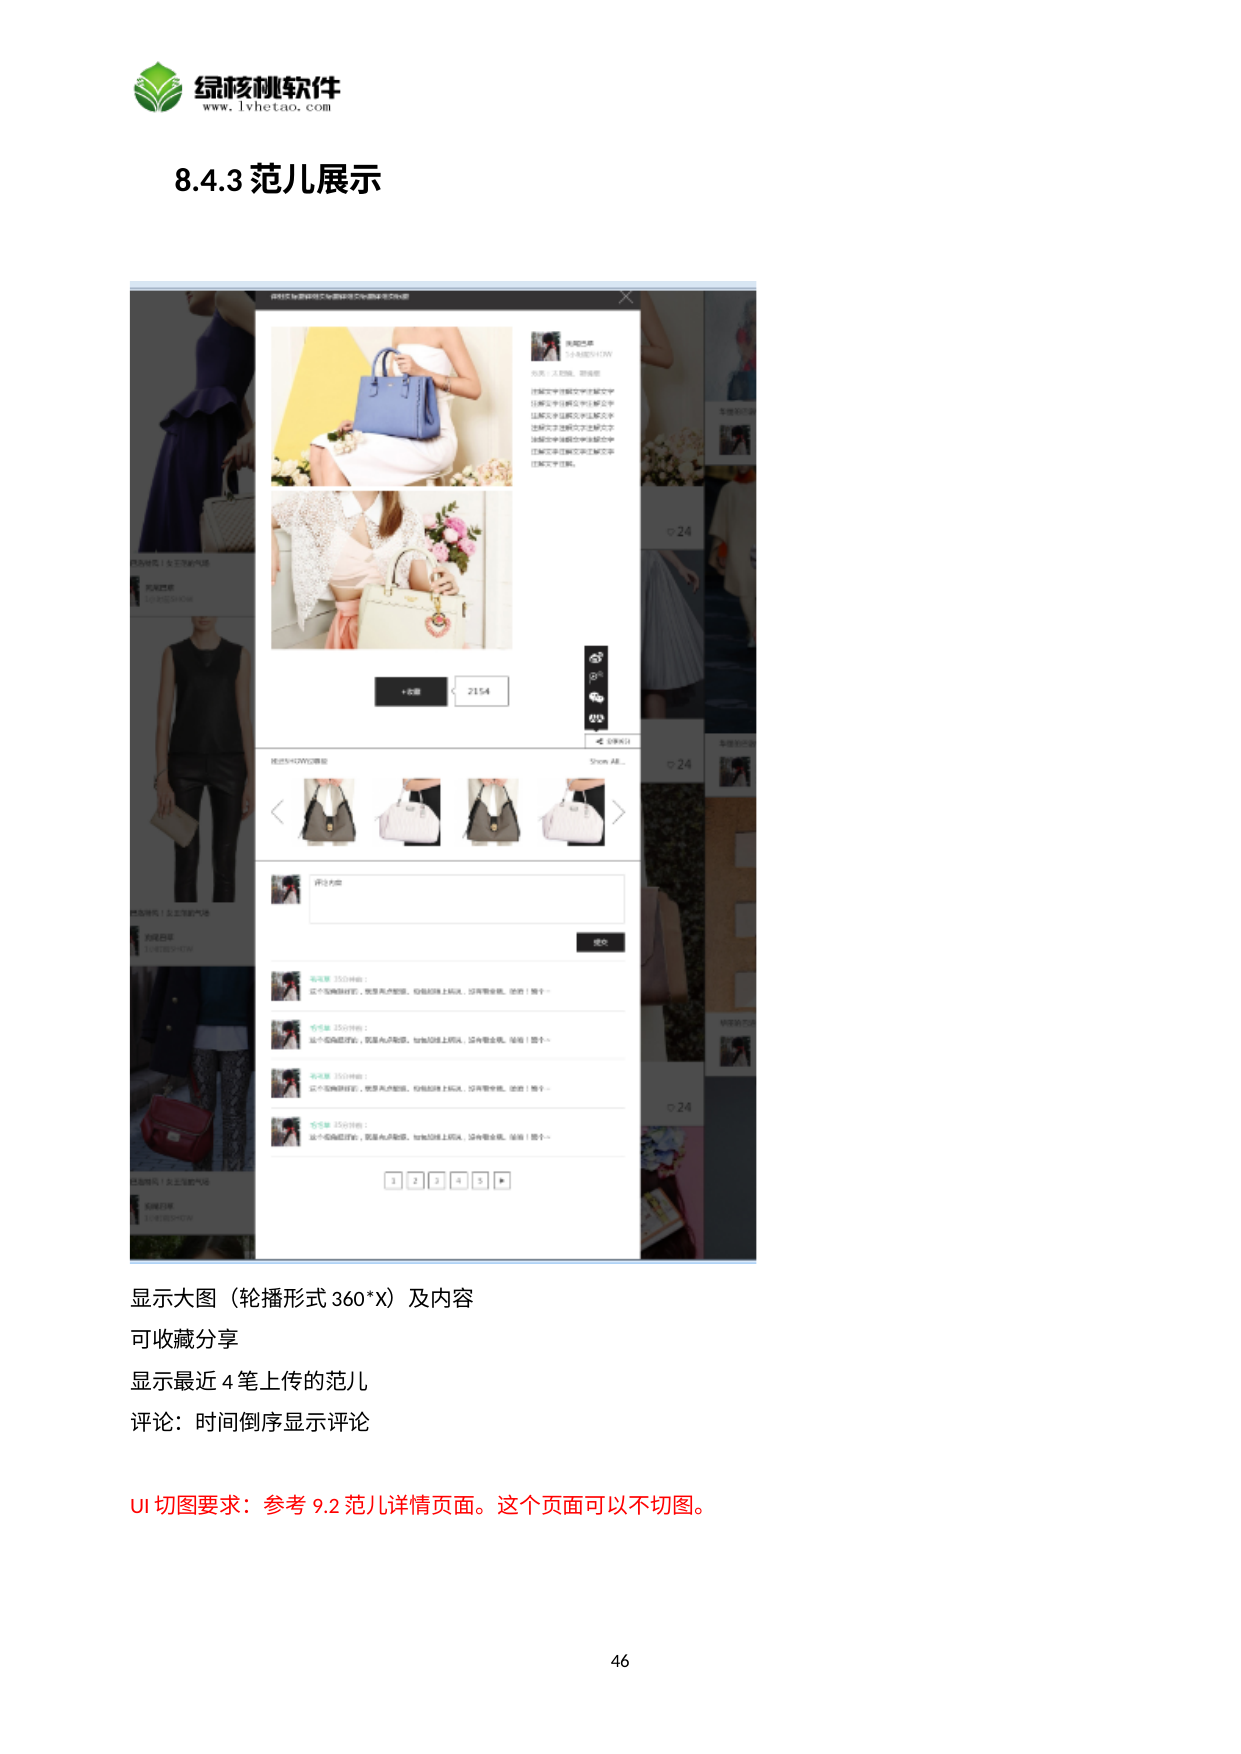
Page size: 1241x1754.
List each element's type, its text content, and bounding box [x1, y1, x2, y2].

text 显示最近4笔上传的范儿 [130, 1359, 1110, 1400]
subtitle 范儿展示 [174, 136, 1110, 219]
text UI切图要求：参考 9.2范儿详情页面。这个页面可以不切图。 [130, 1483, 1110, 1525]
picture [129, 281, 757, 1264]
text 评论：时间倒序显示评论 [130, 1400, 1110, 1442]
text 显示大图（轮播形式360*X）及内容 [130, 1276, 1110, 1317]
picture [129, 59, 346, 116]
text 可收藏分享 [130, 1317, 1110, 1359]
